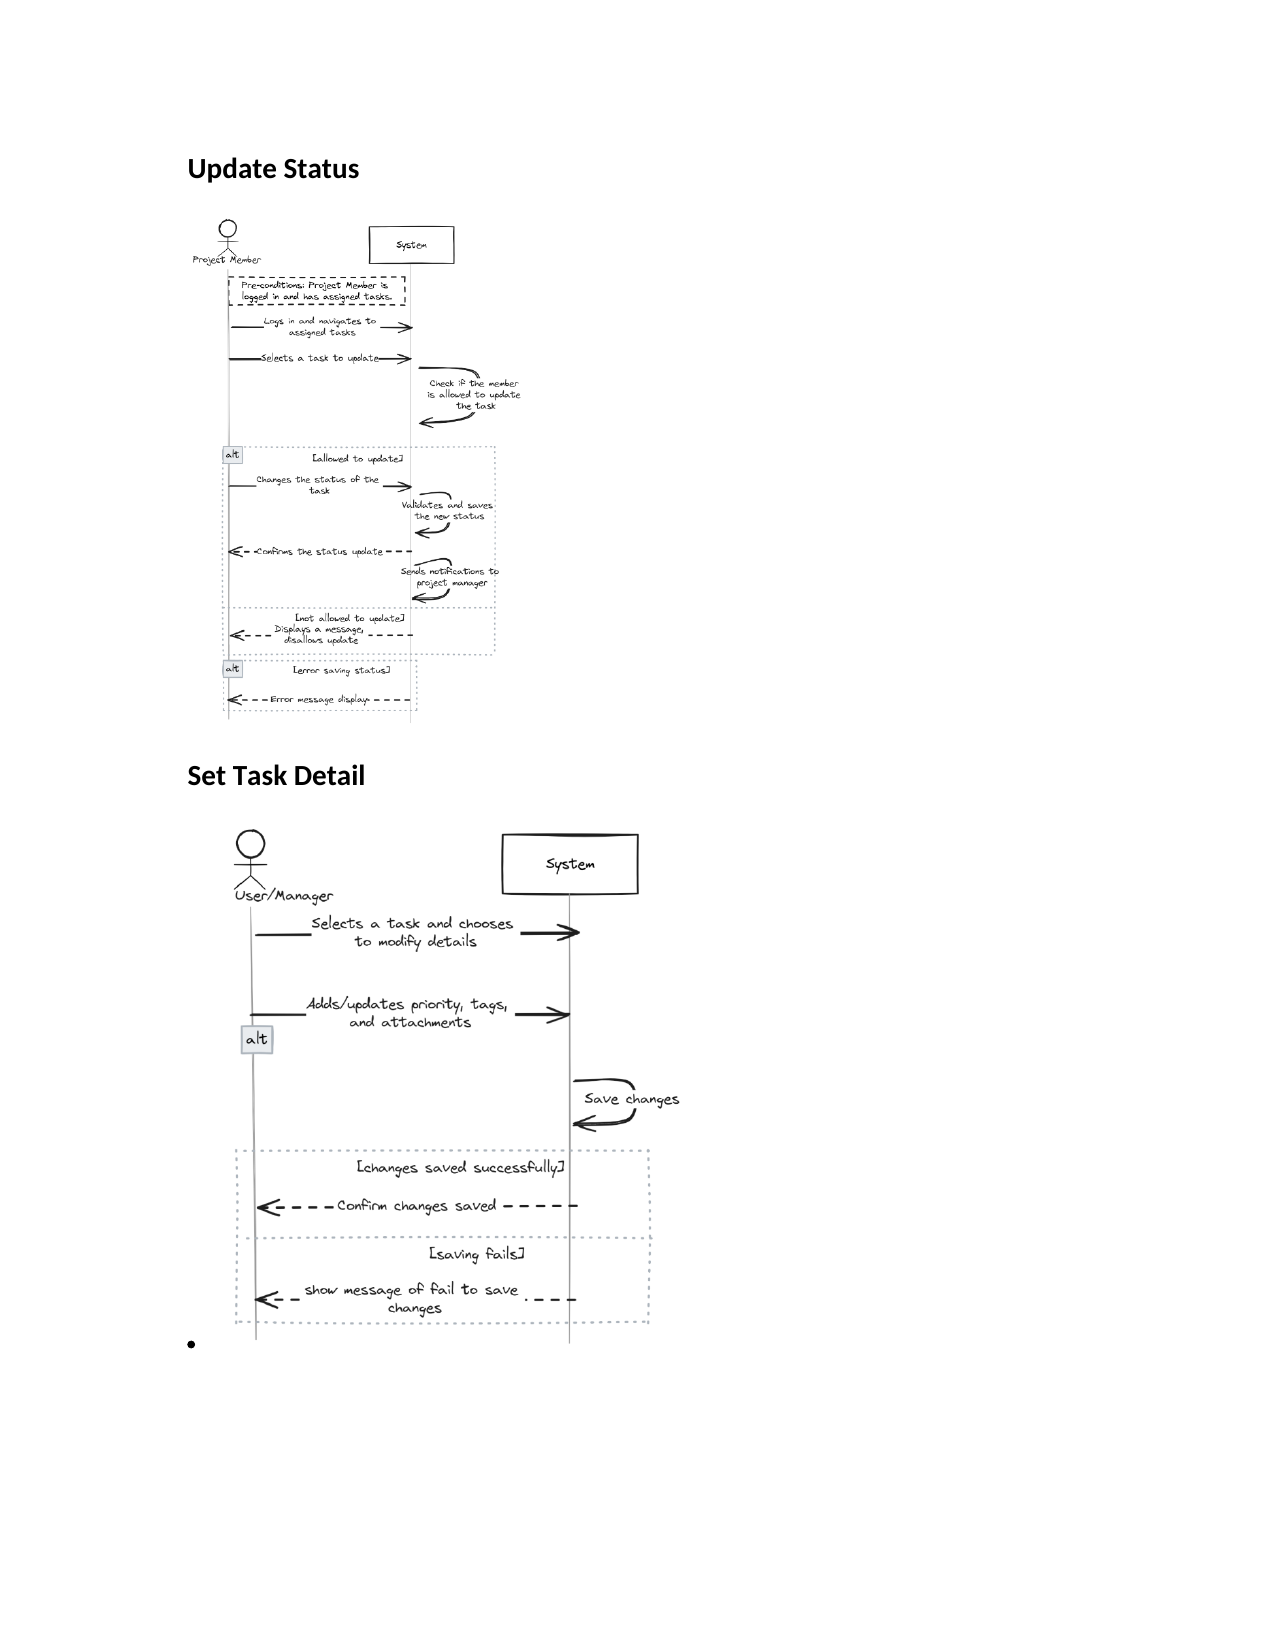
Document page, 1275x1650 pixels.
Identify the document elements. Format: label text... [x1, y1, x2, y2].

picture [225, 821, 688, 1352]
text Update Status [187, 150, 1125, 186]
picture [187, 214, 530, 728]
text Set Task Detail [187, 757, 1125, 792]
